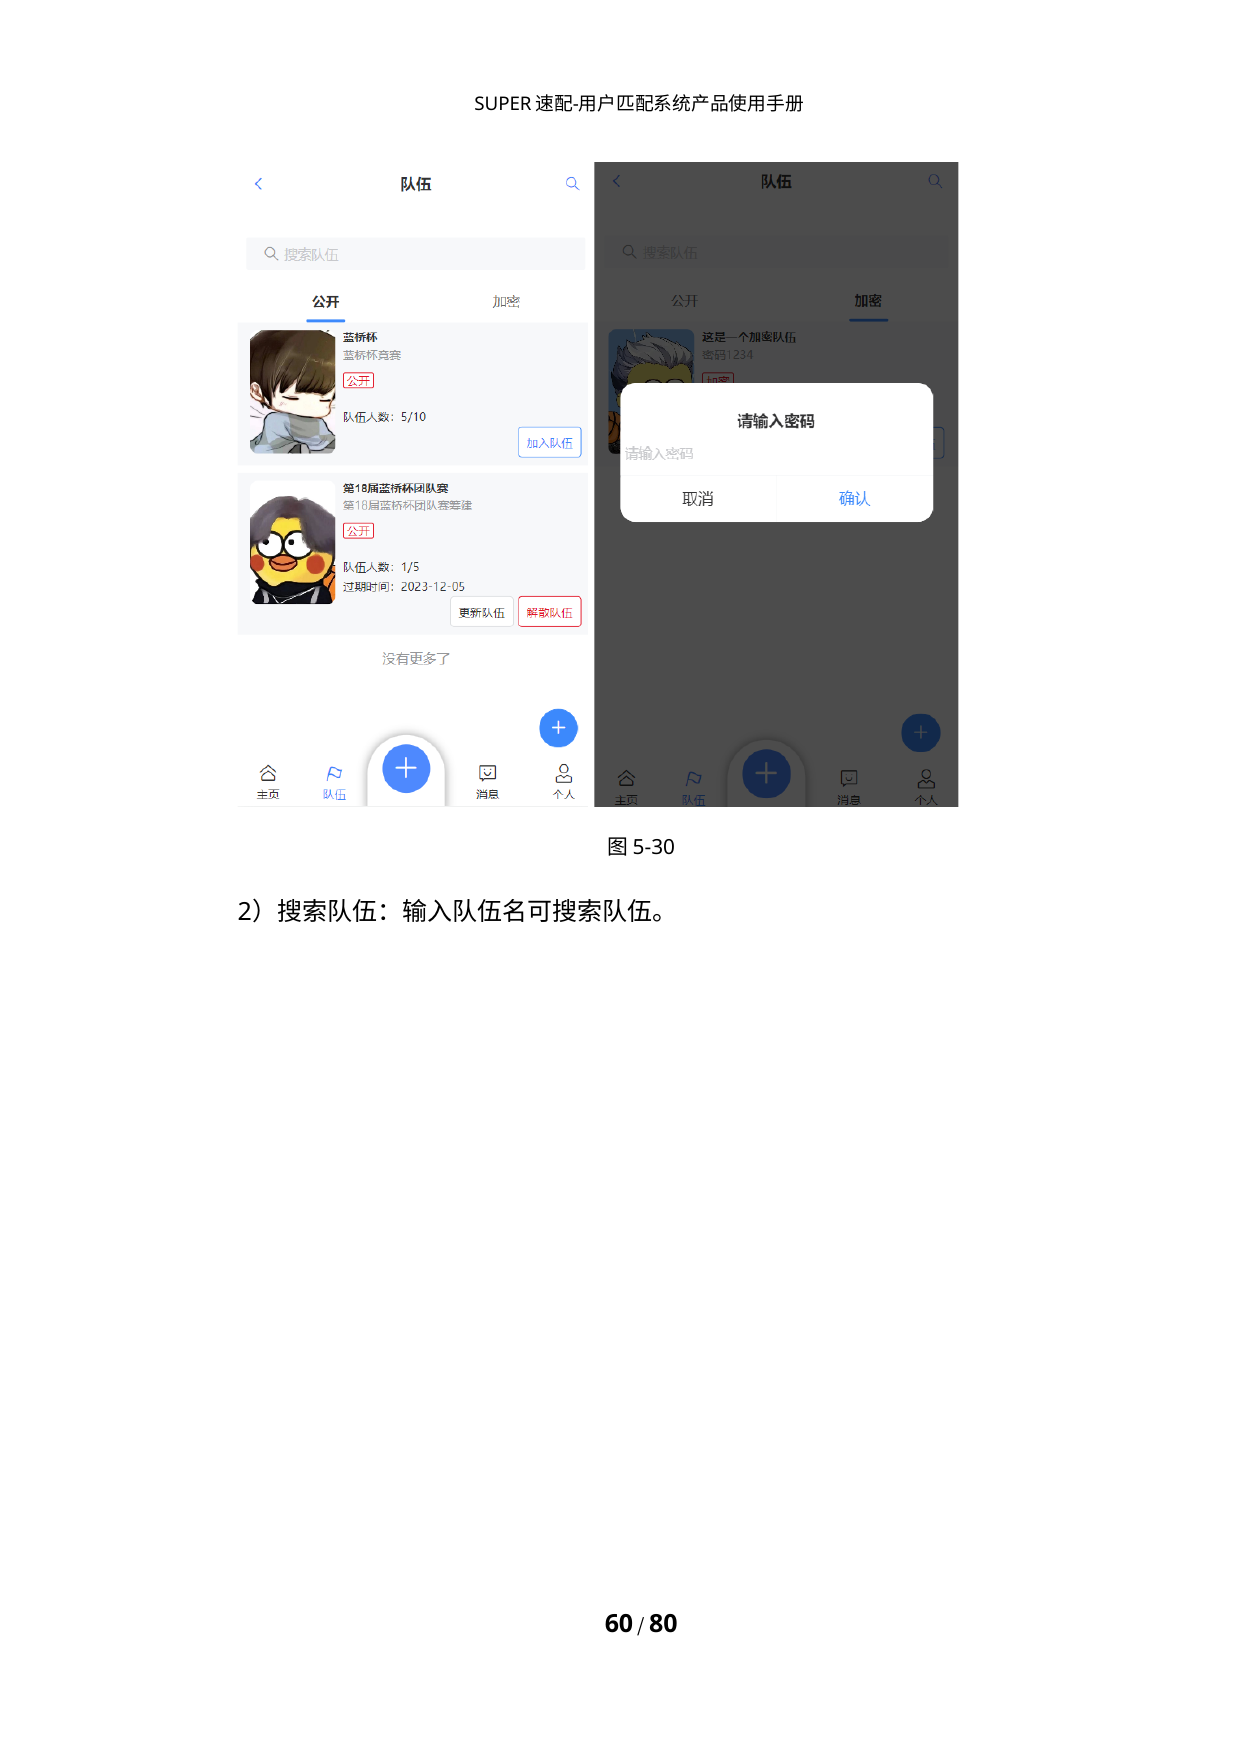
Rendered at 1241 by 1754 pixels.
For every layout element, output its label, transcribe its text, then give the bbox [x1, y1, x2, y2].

picture [594, 162, 959, 807]
text 图 5-30 [187, 829, 1053, 861]
picture [237, 164, 588, 807]
text 2）搜索队伍：输入队伍名可搜索队伍。 [187, 877, 1053, 942]
